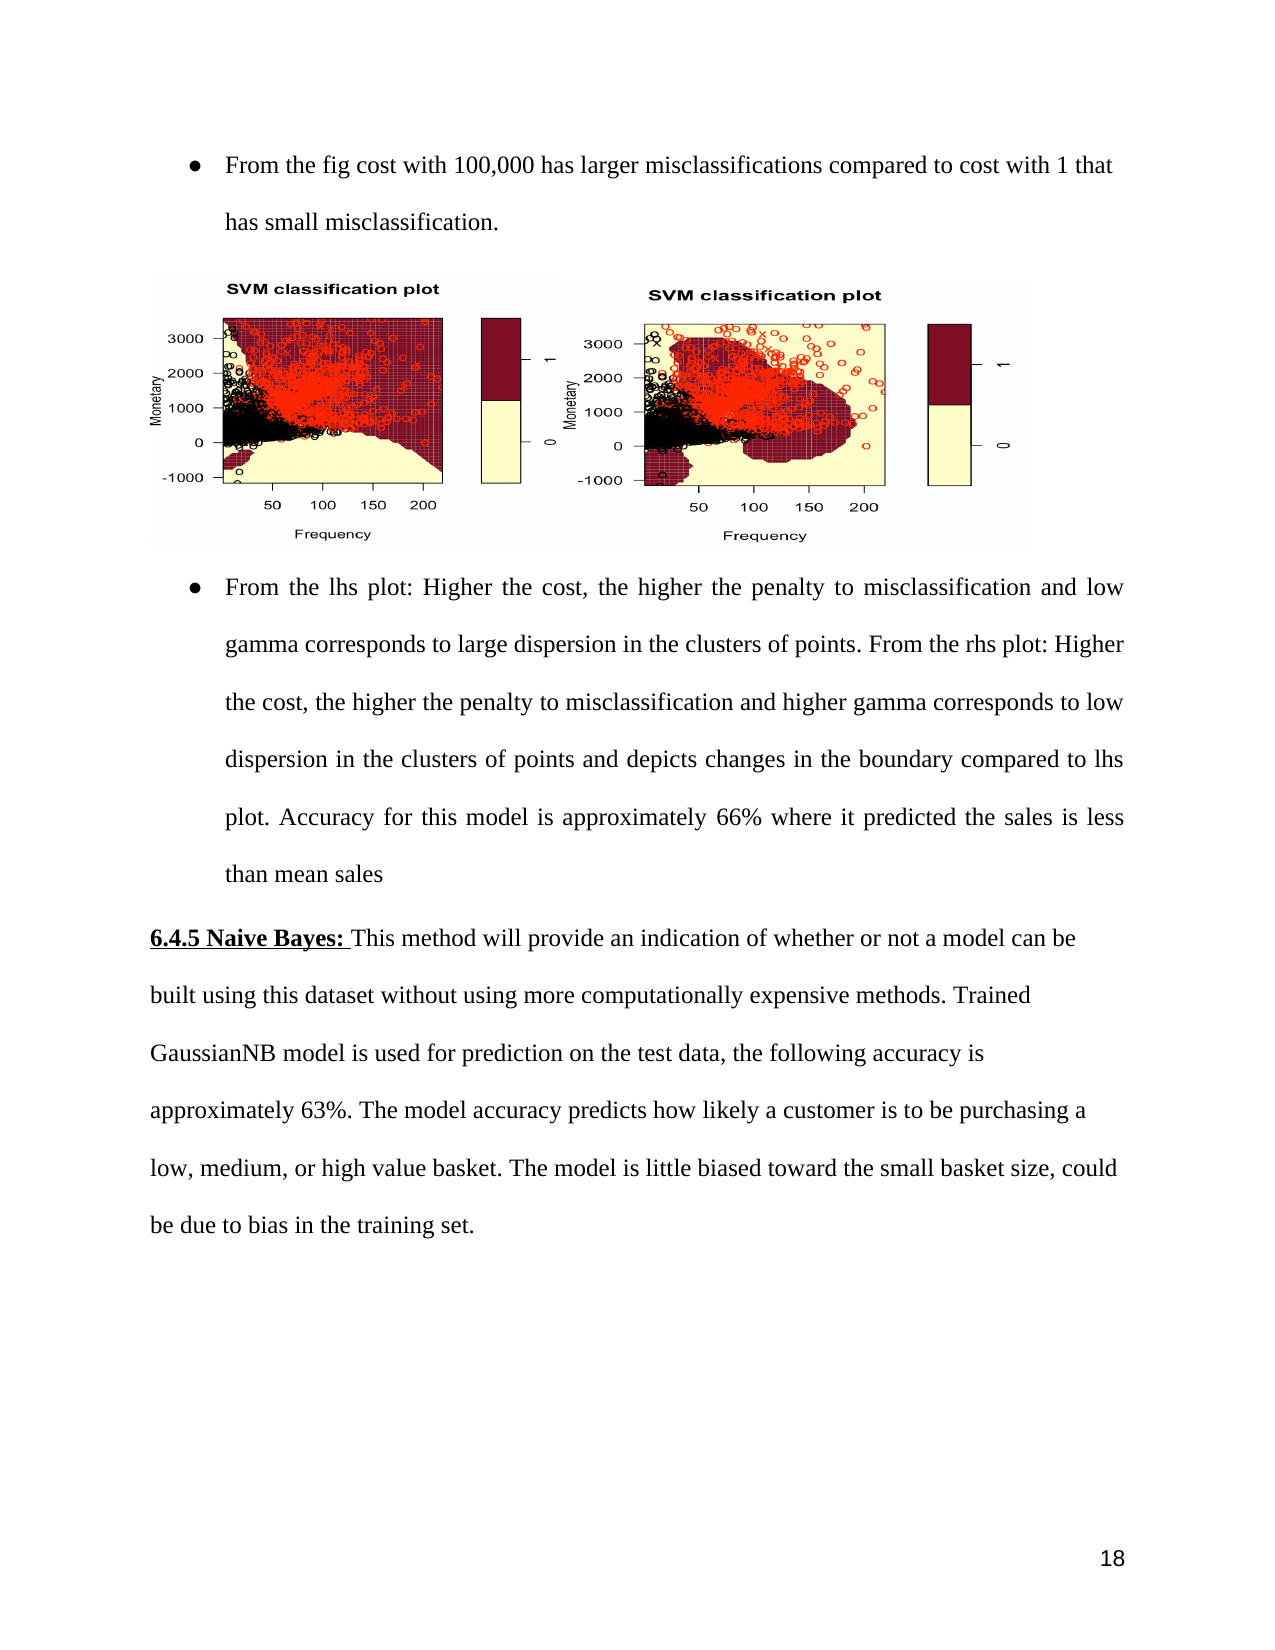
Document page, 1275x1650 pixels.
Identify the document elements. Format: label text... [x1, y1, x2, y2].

list From the lhs plot: Higher the cost, the higher the penalty to misclassification and low gamma corresponds to large dispersion in the clusters of points. From the rhs plot: Higher the cost, the higher the penalty to misclassification and higher gamma corresponds to low dispersion in the clusters of points and depicts changes in the boundary compared to lhs plot. Accuracy for this model is approximately 66% where it predicted the sales is less than mean sales [187, 572, 1125, 888]
list From the fig cost with 100,000 has larger misclassifications compared to cost with 1 that has small misclassification. [187, 150, 1125, 236]
picture [150, 271, 1032, 546]
text 6.4.5 Naive Bayes: This method will provide an indication of whether or not a model can be built using this dataset without using more computationally expensive methods. Trained GaussianNB model is used for prediction on the test data, the following accuracy is approximately 63%. The model accuracy predicts how likely a customer is to be purchasing a low, medium, or high value basket. The model is little biased toward the small basket size, could be due to bias in the training set. [150, 923, 1125, 1239]
